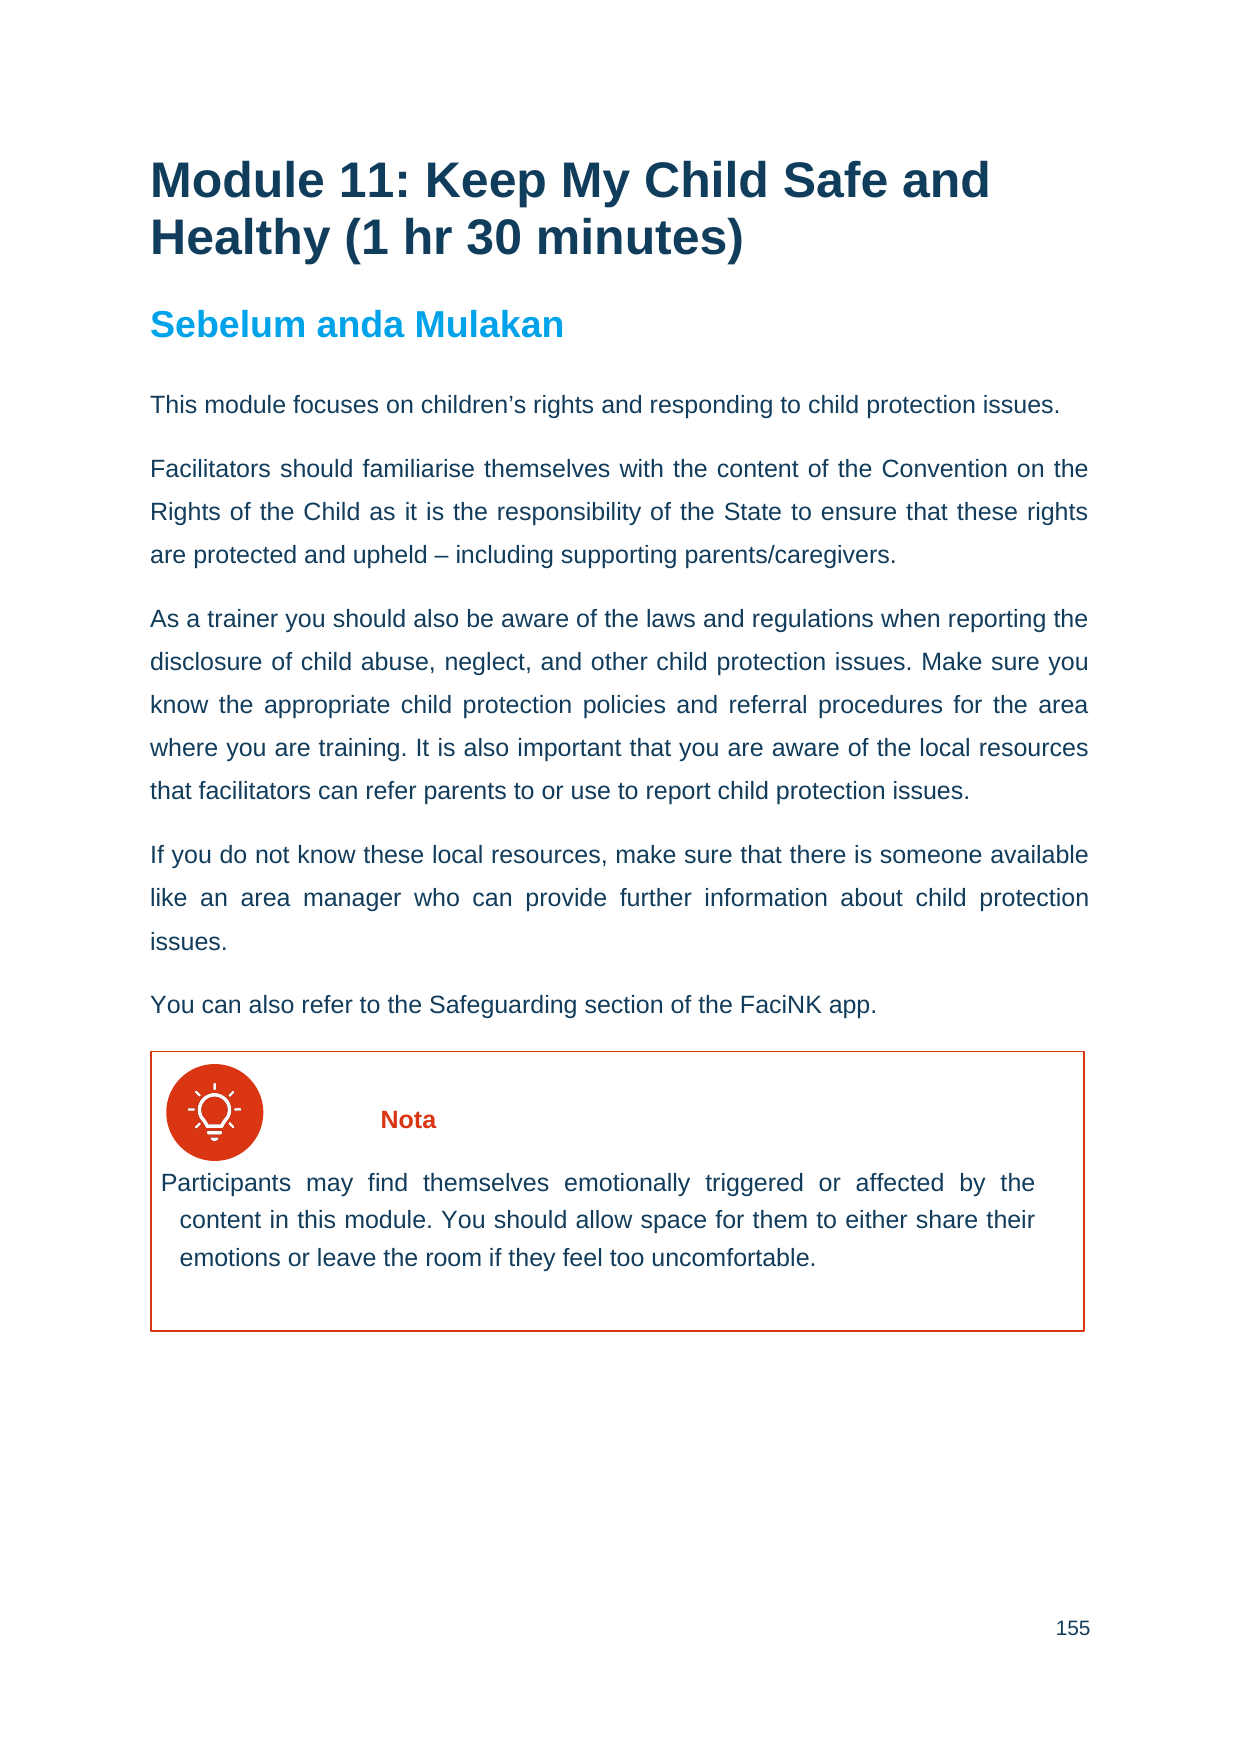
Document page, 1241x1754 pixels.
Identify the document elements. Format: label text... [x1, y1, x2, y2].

text Facilitators should familiarise themselves with the content of the Convention on the Rights of the Child as it is the responsibility of the State to ensure that these rights are protected and upheld – including supporting parents/caregivers. [150, 453, 1090, 568]
picture [182, 1080, 247, 1145]
text This module focuses on children’s rights and responding to child protection issues. [150, 389, 1090, 418]
subtitle Module 11: Keep My Child Safe and Healthy (1 hr 30 minutes) [150, 150, 1090, 265]
text As a trainer you should also be aware of the laws and regulations when reporting the disclosure of child abuse, neglect, and other child protection issues. Make sure you know the appropriate child protection policies and referral procedures for the area where you are training. It is also important that you are aware of the local resources that facilitators can refer parents to or use to report child protection issues. [150, 604, 1090, 805]
text You can also refer to the Safeguarding section of the FaciNK app. [150, 990, 1090, 1019]
subtitle Sebelum anda Mulakan [150, 302, 1090, 346]
text If you do not know these local resources, make sure that there is someone available like an area manager who can provide further information about child protection issues. [150, 840, 1090, 955]
